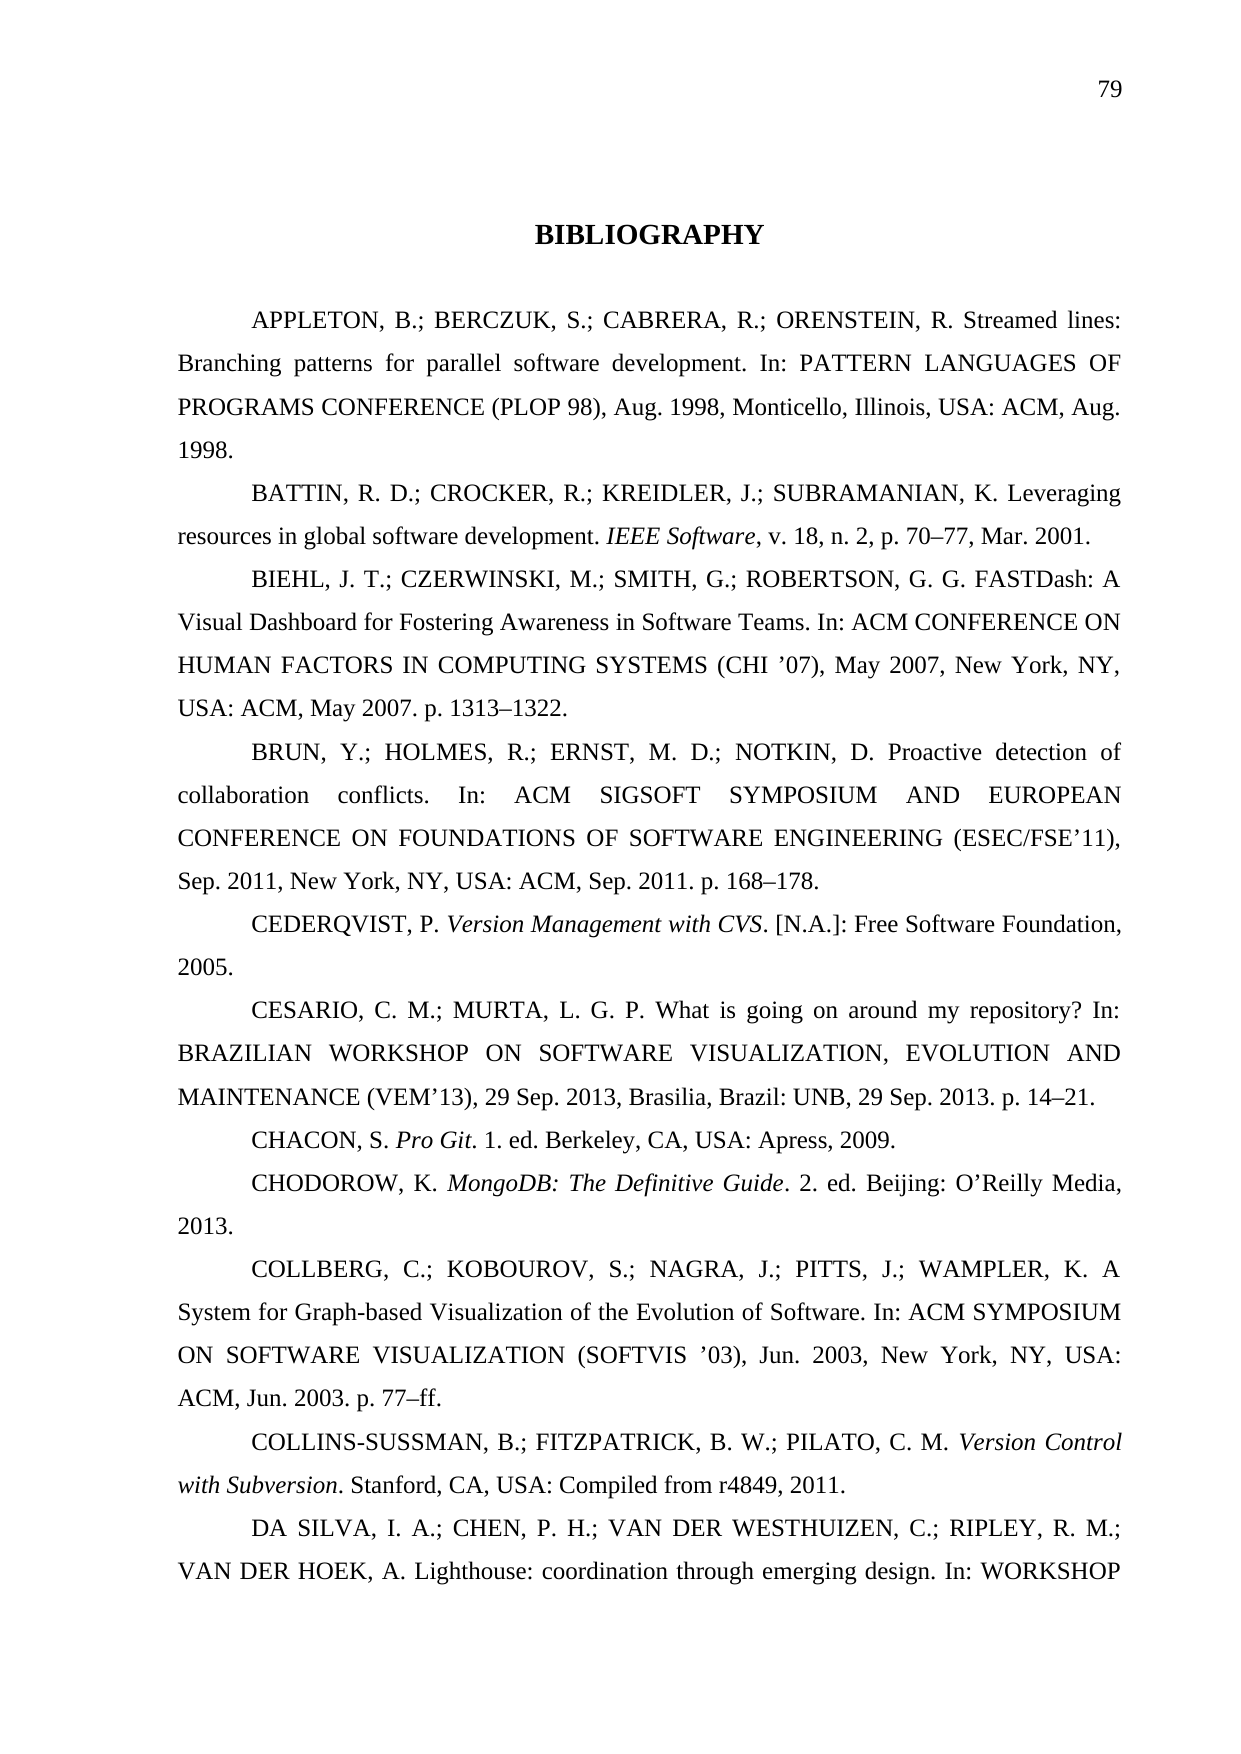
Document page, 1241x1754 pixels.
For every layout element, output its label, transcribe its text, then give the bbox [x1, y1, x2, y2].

text CESARIO, C. M.; MURTA, L. G. P. What is going on around my repository? In: BRAZILIAN WORKSHOP ON SOFTWARE VISUALIZATION, EVOLUTION AND MAINTENANCE (VEM’13), 29 Sep. 2013, Brasilia, Brazil: UNB, 29 Sep. 2013. p. 14–21. [177, 995, 1122, 1110]
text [177, 1513, 1122, 1585]
text BRUN, Y.; HOLMES, R.; ERNST, M. D.; NOTKIN, D. Proactive detection of collaboration conflicts. In: ACM SIGSOFT SYMPOSIUM AND EUROPEAN CONFERENCE ON FOUNDATIONS OF SOFTWARE ENGINEERING (ESEC/FSE’11), Sep. 2011, New York, NY, USA: ACM, Sep. 2011. p. 168–178. [177, 737, 1122, 895]
text CHACON, S. Pro Git. 1. ed. Berkeley, CA, USA: Apress, 2009. [177, 1125, 1122, 1153]
text BIEHL, J. T.; CZERWINSKI, M.; SMITH, G.; ROBERTSON, G. G. FASTDash: A Visual Dashboard for Fostering Awareness in Software Teams. In: ACM CONFERENCE ON HUMAN FACTORS IN COMPUTING SYSTEMS (CHI ’07), May 2007, New York, NY, USA: ACM, May 2007. p. 1313–1322. [177, 564, 1122, 722]
text Bibliography [177, 217, 1122, 251]
text CEDERQVIST, P. Version Management with CVS. [N.A.]: Free Software Foundation, 2005. [177, 909, 1122, 981]
text CHODOROW, K. MongoDB: The Definitive Guide. 2. ed. Beijing: O’Reilly Media, 2013. [177, 1168, 1122, 1240]
text BATTIN, R. D.; CROCKER, R.; KREIDLER, J.; SUBRAMANIAN, K. Leveraging resources in global software development. IEEE Software, v. 18, n. 2, p. 70–77, Mar. 2001. [177, 478, 1122, 550]
text COLLBERG, C.; KOBOUROV, S.; NAGRA, J.; PITTS, J.; WAMPLER, K. A System for Graph-based Visualization of the Evolution of Software. In: ACM SYMPOSIUM ON SOFTWARE VISUALIZATION (SOFTVIS ’03), Jun. 2003, New York, NY, USA: ACM, Jun. 2003. p. 77–ff. [177, 1254, 1122, 1412]
text APPLETON, B.; BERCZUK, S.; CABRERA, R.; ORENSTEIN, R. Streamed lines: Branching patterns for parallel software development. In: PATTERN LANGUAGES OF PROGRAMS CONFERENCE (PLOP 98), Aug. 1998, Monticello, Illinois, USA: ACM, Aug. 1998. [177, 305, 1122, 463]
text COLLINS-SUSSMAN, B.; FITZPATRICK, B. W.; PILATO, C. M. Version Control with Subversion. Stanford, CA, USA: Compiled from r4849, 2011. [177, 1427, 1122, 1498]
